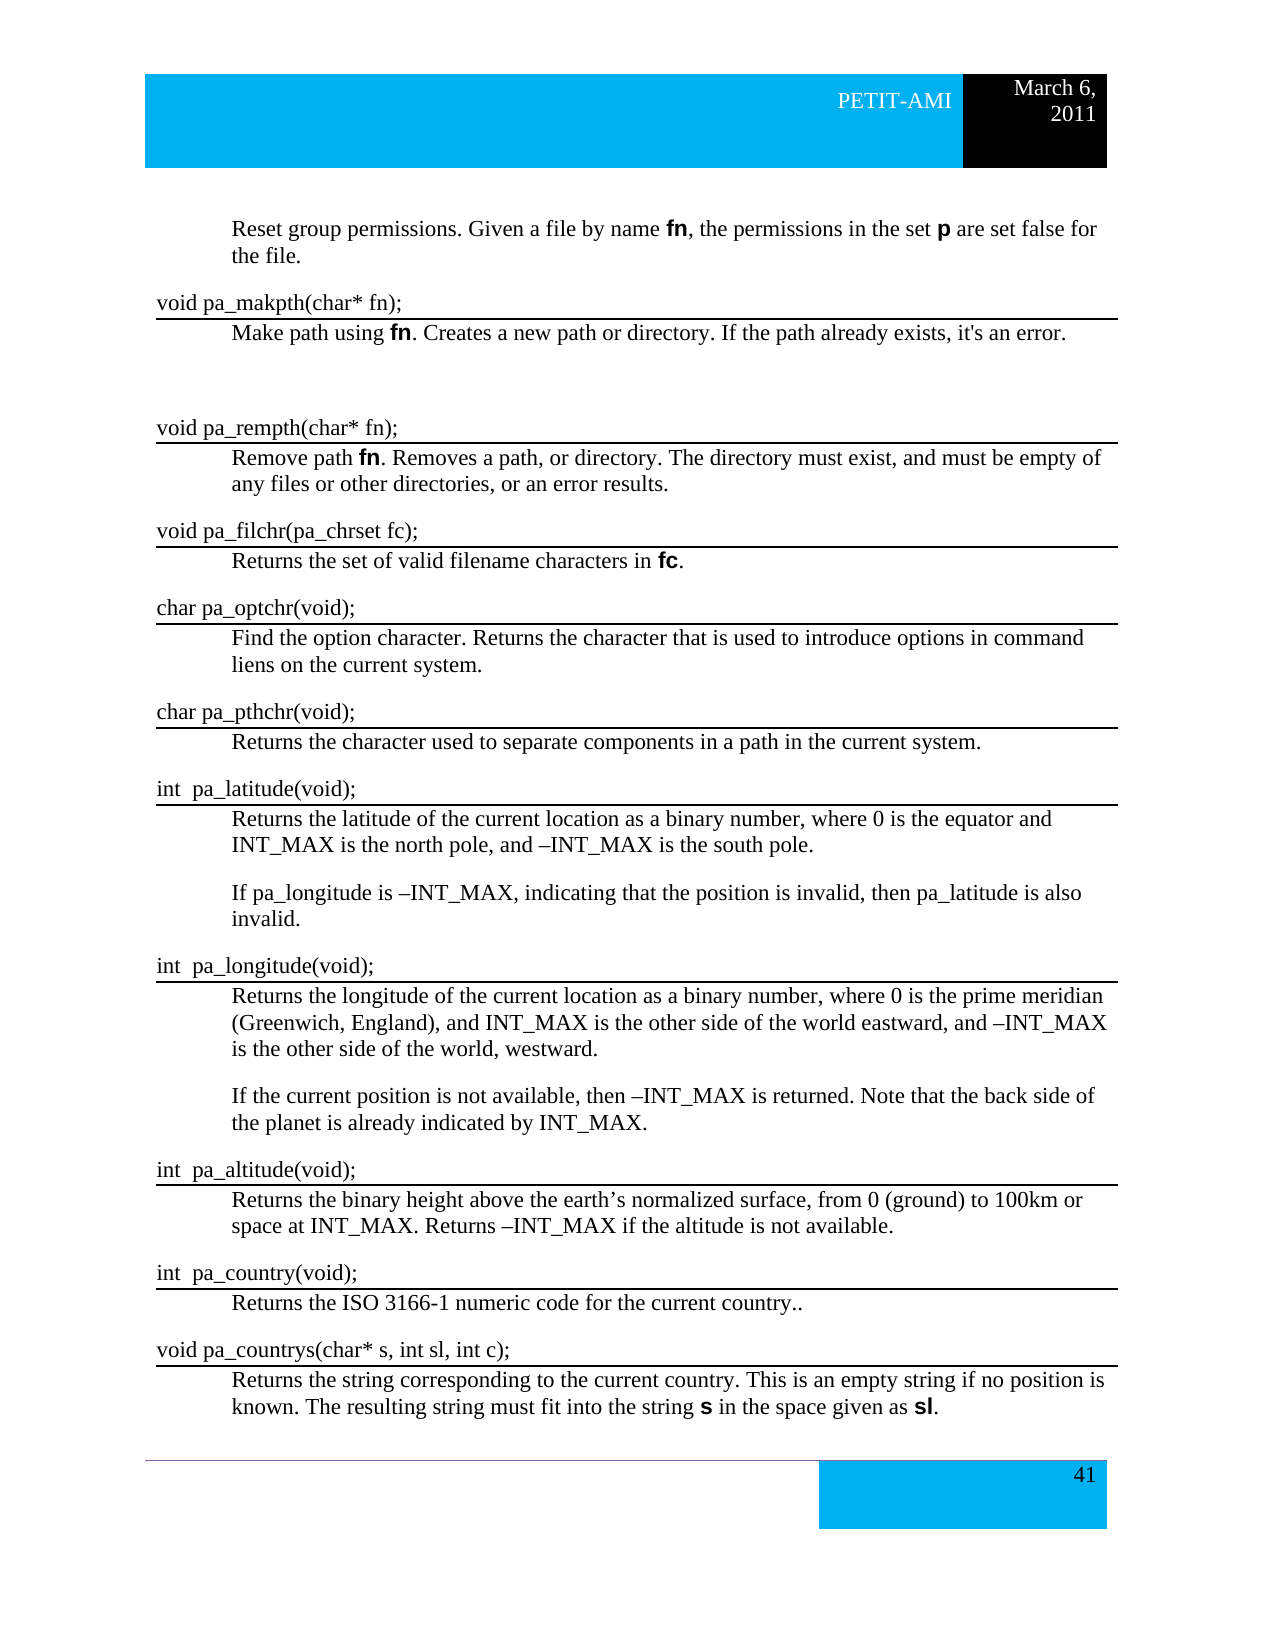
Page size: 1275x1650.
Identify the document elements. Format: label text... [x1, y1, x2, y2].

text char pa_pthchr(void); [156, 698, 1118, 727]
text Returns the longitude of the current location as a binary number, where 0 is the prime meridian (Greenwich, England), and INT_MAX is the other side of the world eastward, and –INT_MAX is the other side of the world, westward. [231, 983, 1118, 1061]
text Reset group permissions. Given a file by name fn, the permissions in the set p are set false for the file. [231, 215, 1118, 268]
text Find the option character. Returns the character that is used to introduce options in command liens on the current system. [231, 625, 1118, 677]
text Make path using fn. Creates a new path or directory. If the path already exists, it's an error. [231, 320, 1118, 346]
text Remove path fn. Removes a path, or directory. The directory must exist, and must be empty of any files or other directories, or an error results. [231, 444, 1118, 496]
text void pa_countrys(char* s, int sl, int c); [156, 1336, 1118, 1365]
text void pa_makpth(char* fn); [156, 289, 1118, 318]
text Returns the string corresponding to the current country. This is an empty string if no position is known. The resulting string must fit into the string s in the space given as sl. [231, 1367, 1118, 1419]
text If the current position is not available, then –INT_MAX is returned. Note that the back side of the planet is already indicated by INT_MAX. [231, 1082, 1118, 1135]
text Returns the set of valid filename characters in fc. [231, 548, 1118, 574]
text int pa_latitude(void); [156, 775, 1118, 804]
text int pa_country(void); [156, 1259, 1118, 1288]
text void pa_filchr(pa_chrset fc); [156, 517, 1118, 546]
text Returns the binary height above the earth’s normalized surface, from 0 (ground) to 100km or space at INT_MAX. Returns –INT_MAX if the altitude is not available. [231, 1186, 1118, 1238]
text Returns the ISO 3166-1 numeric code for the current country.. [231, 1290, 1118, 1316]
text int pa_altitude(void); [156, 1156, 1118, 1184]
text Returns the character used to separate components in a path in the current system. [231, 729, 1118, 754]
text void pa_rempth(char* fn); [156, 413, 1118, 442]
text char pa_optchr(void); [156, 594, 1118, 623]
text If pa_longitude is –INT_MAX, indicating that the position is invalid, then pa_latitude is also invalid. [231, 879, 1118, 931]
text int pa_longitude(void); [156, 952, 1118, 981]
text Returns the latitude of the current location as a binary number, where 0 is the equator and INT_MAX is the north pole, and –INT_MAX is the south pole. [231, 806, 1118, 858]
